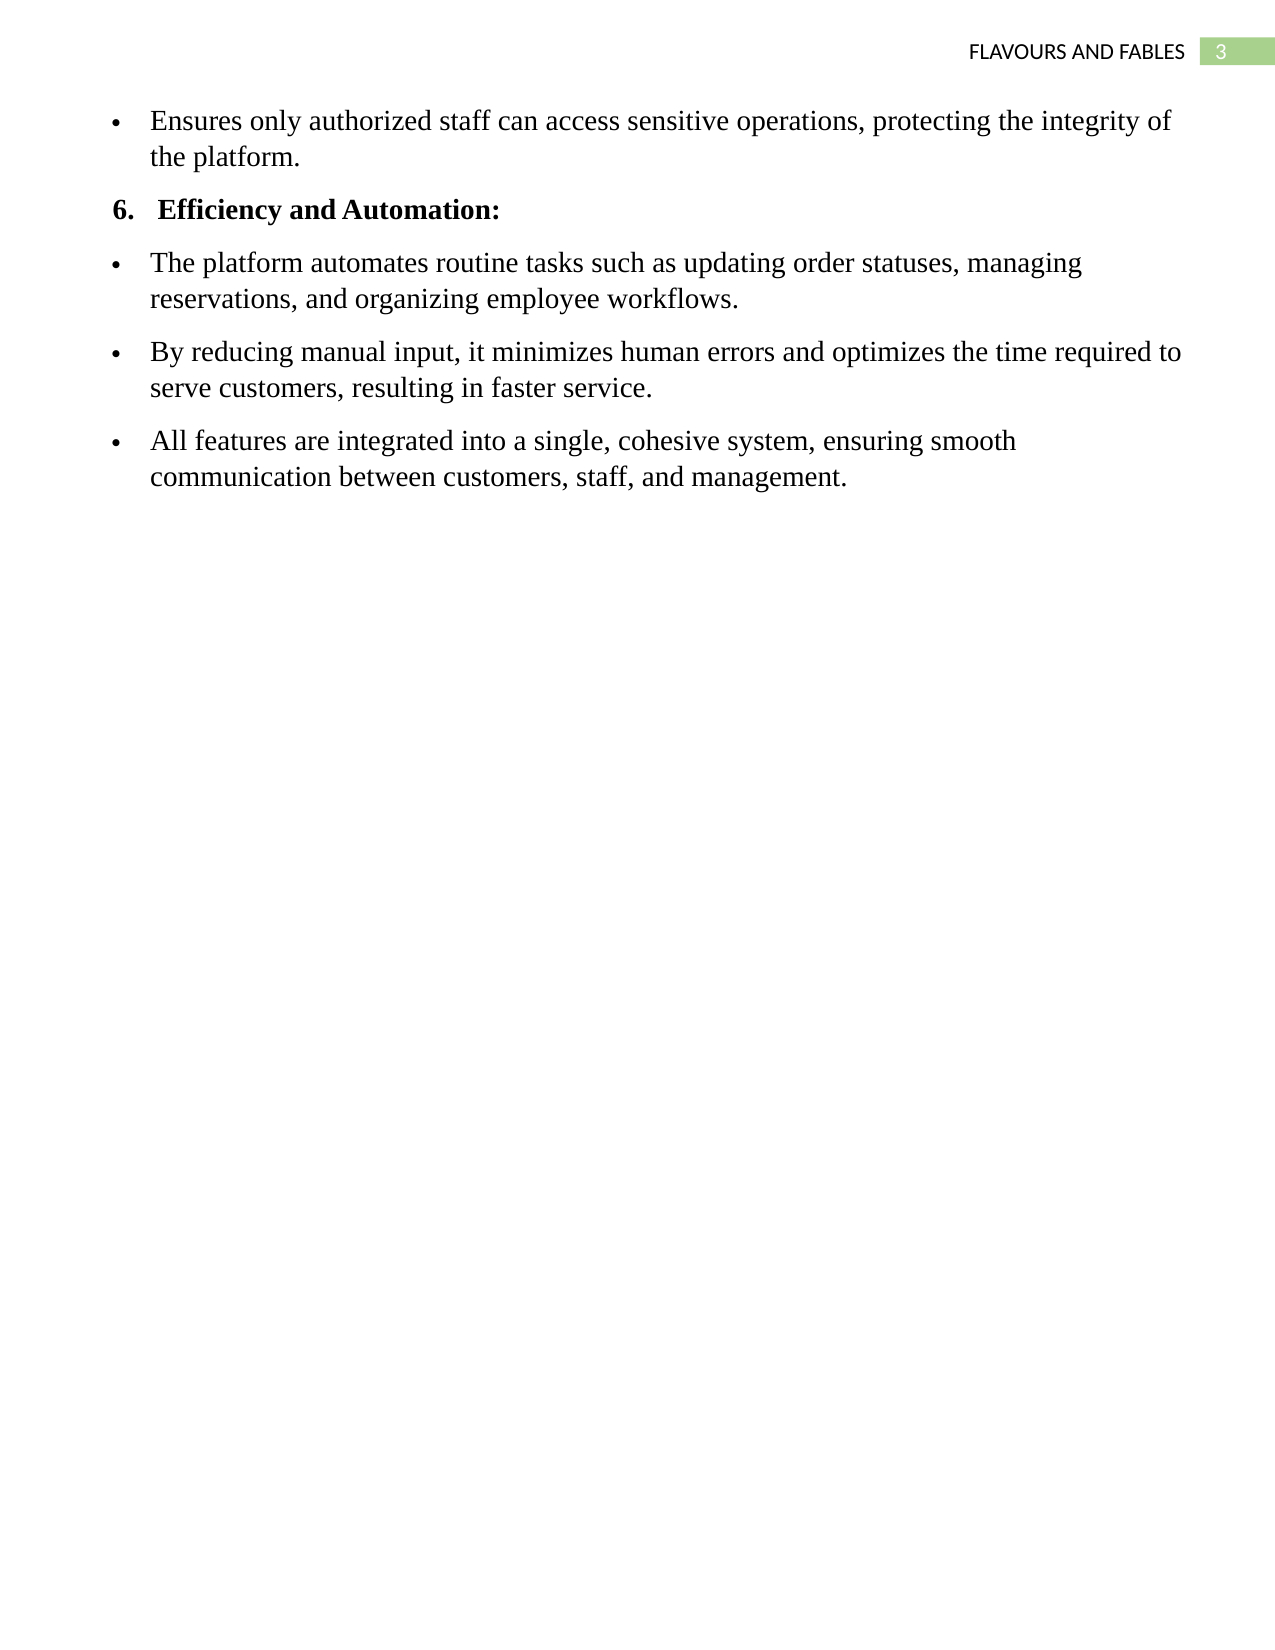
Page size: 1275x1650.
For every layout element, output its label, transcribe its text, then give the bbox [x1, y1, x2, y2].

list Efficiency and Automation: [112, 192, 1200, 226]
list By reducing manual input, it minimizes human errors and optimizes the time required to serve customers, resulting in faster service. [112, 334, 1200, 403]
list The platform automates routine tasks such as updating order statuses, managing reservations, and organizing employee workflows. [112, 245, 1200, 314]
list All features are integrated into a single, cohesive system, ensuring smooth communication between customers, staff, and management. [112, 423, 1200, 492]
list Ensures only authorized staff can access sensitive operations, protecting the integrity of the platform. [112, 103, 1200, 173]
